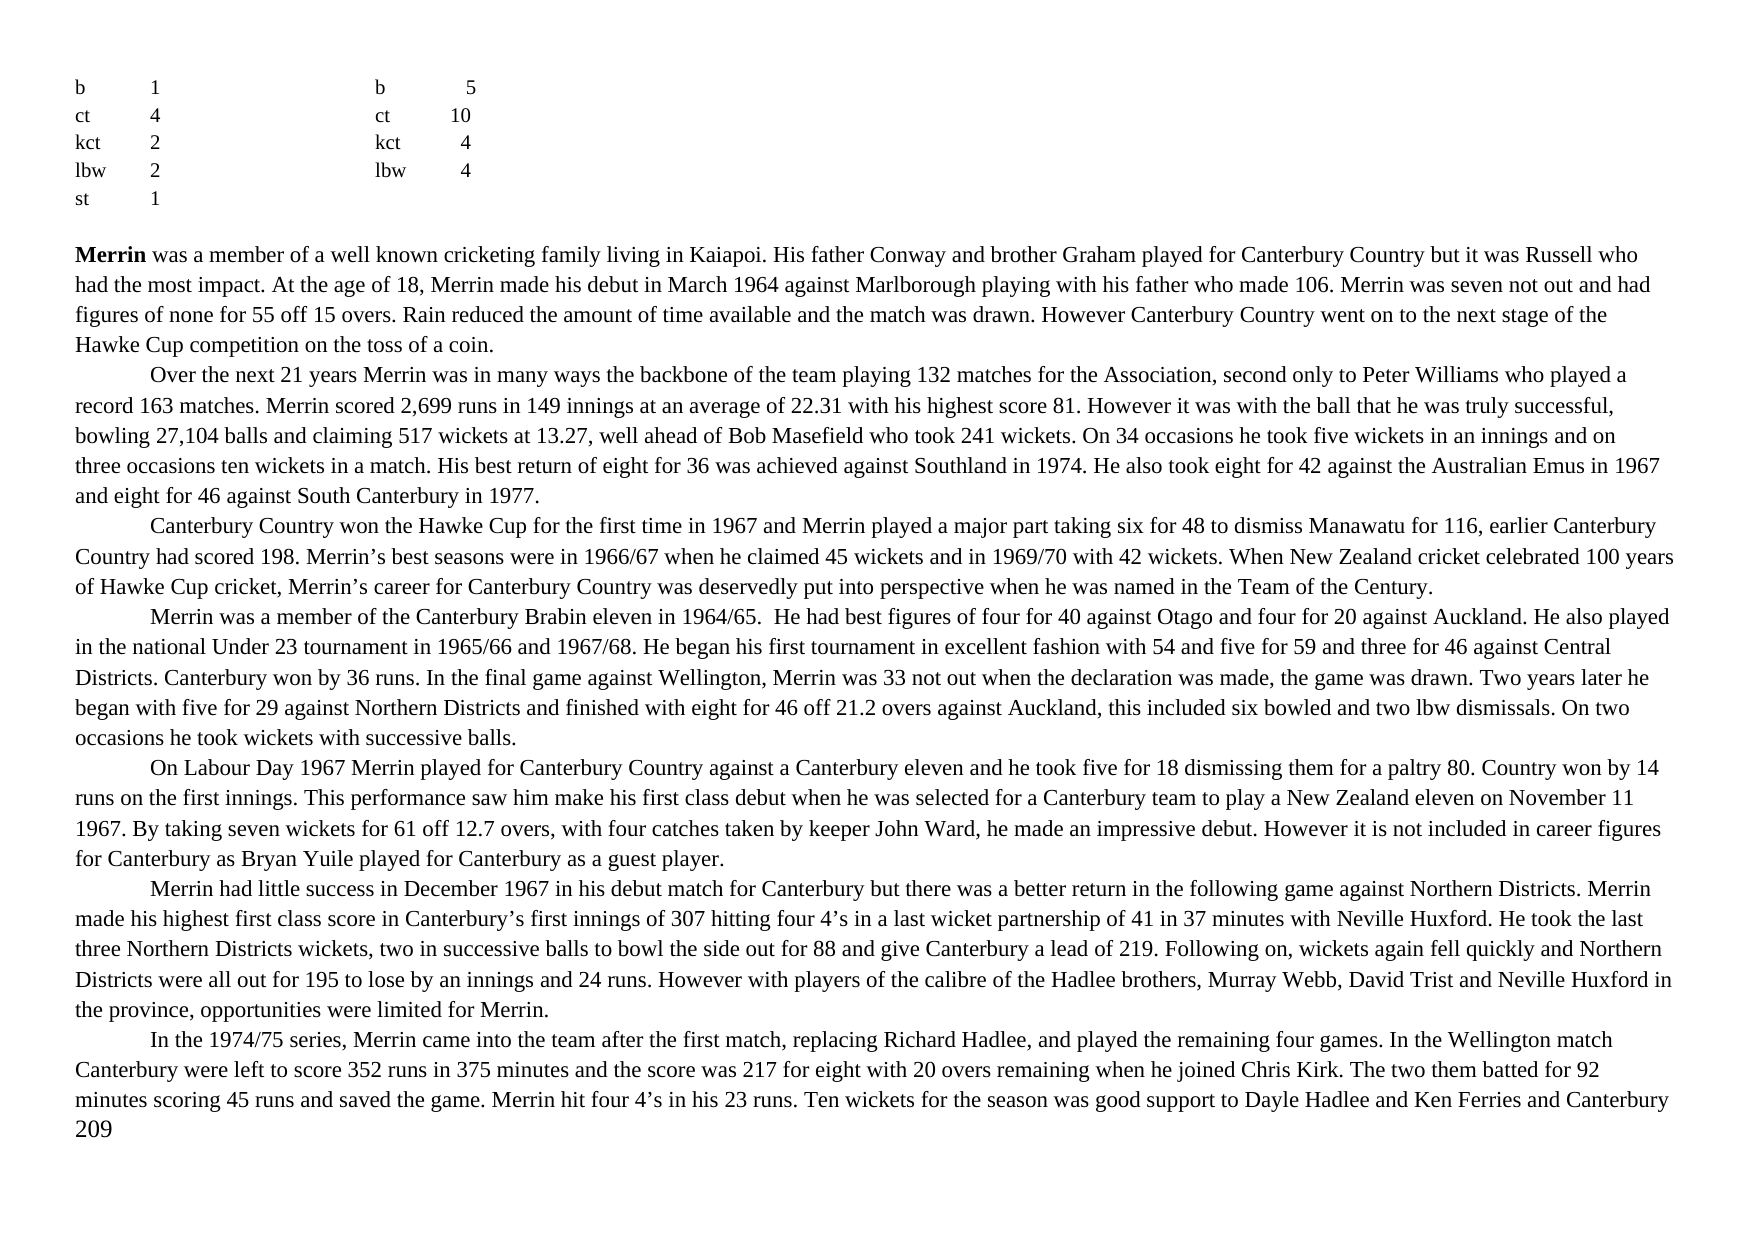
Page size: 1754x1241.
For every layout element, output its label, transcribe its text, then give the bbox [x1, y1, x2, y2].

text lbw 2 lbw 4 [75, 158, 1679, 182]
text had the most impact. At the age of 18, Merrin made his debut in March 1964 against Marlborough playing with his father who made 106. Merrin was seven not out and had figures of none for 55 off 15 overs. Rain reduced the amount of time available and the match was drawn. However Canterbury Country went on to the next stage of the Hawke Cup competition on the toss of a coin. [75, 271, 1679, 358]
text kct 2 kct 4 [75, 130, 1679, 154]
text ct 4 ct 10 [75, 103, 1679, 127]
text Merrin was a member of a well known cricketing family living in Kaiapoi. His father Conway and brother Graham played for Canterbury Country but it was Russell who [75, 241, 1679, 267]
text b 1 b 5 [75, 75, 1679, 99]
text Merrin had little success in December 1967 in his debut match for Canterbury but there was a better return in the following game against Northern Districts. Merrin made his highest first class score in Canterbury’s first innings of 307 hitting four 4’s in a last wicket partnership of 41 in 37 minutes with Neville Huxford. He took the last three Northern Districts wickets, two in successive balls to bowl the side out for 88 and give Canterbury a lead of 219. Following on, wickets again fell quickly and Northern Districts were all out for 195 to lose by an innings and 24 runs. However with players of the calibre of the Hadlee brothers, Murray Webb, David Trist and Neville Huxford in the province, opportunities were limited for Merrin. [75, 875, 1679, 1022]
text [75, 1026, 1679, 1113]
text Canterbury Country won the Hawke Cup for the first time in 1967 and Merrin played a major part taking six for 48 to dismiss Manawatu for 116, earlier Canterbury Country had scored 198. Merrin’s best seasons were in 1966/67 when he claimed 45 wickets and in 1969/70 with 42 wickets. When New Zealand cricket celebrated 100 years of Hawke Cup cricket, Merrin’s career for Canterbury Country was deservedly put into perspective when he was named in the Team of the Century. [75, 512, 1679, 599]
text st 1 [75, 185, 1679, 209]
text Merrin was a member of the Canterbury Brabin eleven in 1964/65. He had best figures of four for 40 against Otago and four for 20 against Auckland. He also played in the national Under 23 tournament in 1965/66 and 1967/68. He began his first tournament in excellent fashion with 54 and five for 59 and three for 46 against Central Districts. Canterbury won by 36 runs. In the final game against Wellington, Merrin was 33 not out when the declaration was made, the game was drawn. Two years later he began with five for 29 against Northern Districts and finished with eight for 46 off 21.2 overs against Auckland, this included six bowled and two lbw dismissals. On two occasions he took wickets with successive balls. [75, 603, 1679, 750]
text Over the next 21 years Merrin was in many ways the backbone of the team playing 132 matches for the Association, second only to Peter Williams who played a record 163 matches. Merrin scored 2,699 runs in 149 innings at an average of 22.31 with his highest score 81. However it was with the ball that he was truly successful, bowling 27,104 balls and claiming 517 wickets at 13.27, well ahead of Bob Masefield who took 241 wickets. On 34 occasions he took five wickets in an innings and on [75, 361, 1679, 448]
text On Labour Day 1967 Merrin played for Canterbury Country against a Canterbury eleven and he took five for 18 dismissing them for a paltry 80. Country won by 14 runs on the first innings. This performance saw him make his first class debut when he was selected for a Canterbury team to play a New Zealand eleven on November 11 1967. By taking seven wickets for 61 off 12.7 overs, with four catches taken by keeper John Ward, he made an impressive debut. However it is not included in career figures for Canterbury as Bryan Yuile played for Canterbury as a guest player. [75, 754, 1679, 871]
text three occasions ten wickets in a match. His best return of eight for 36 was achieved against Southland in 1974. He also took eight for 42 against the Australian Emus in 1967 and eight for 46 against South Canterbury in 1977. [75, 452, 1679, 509]
